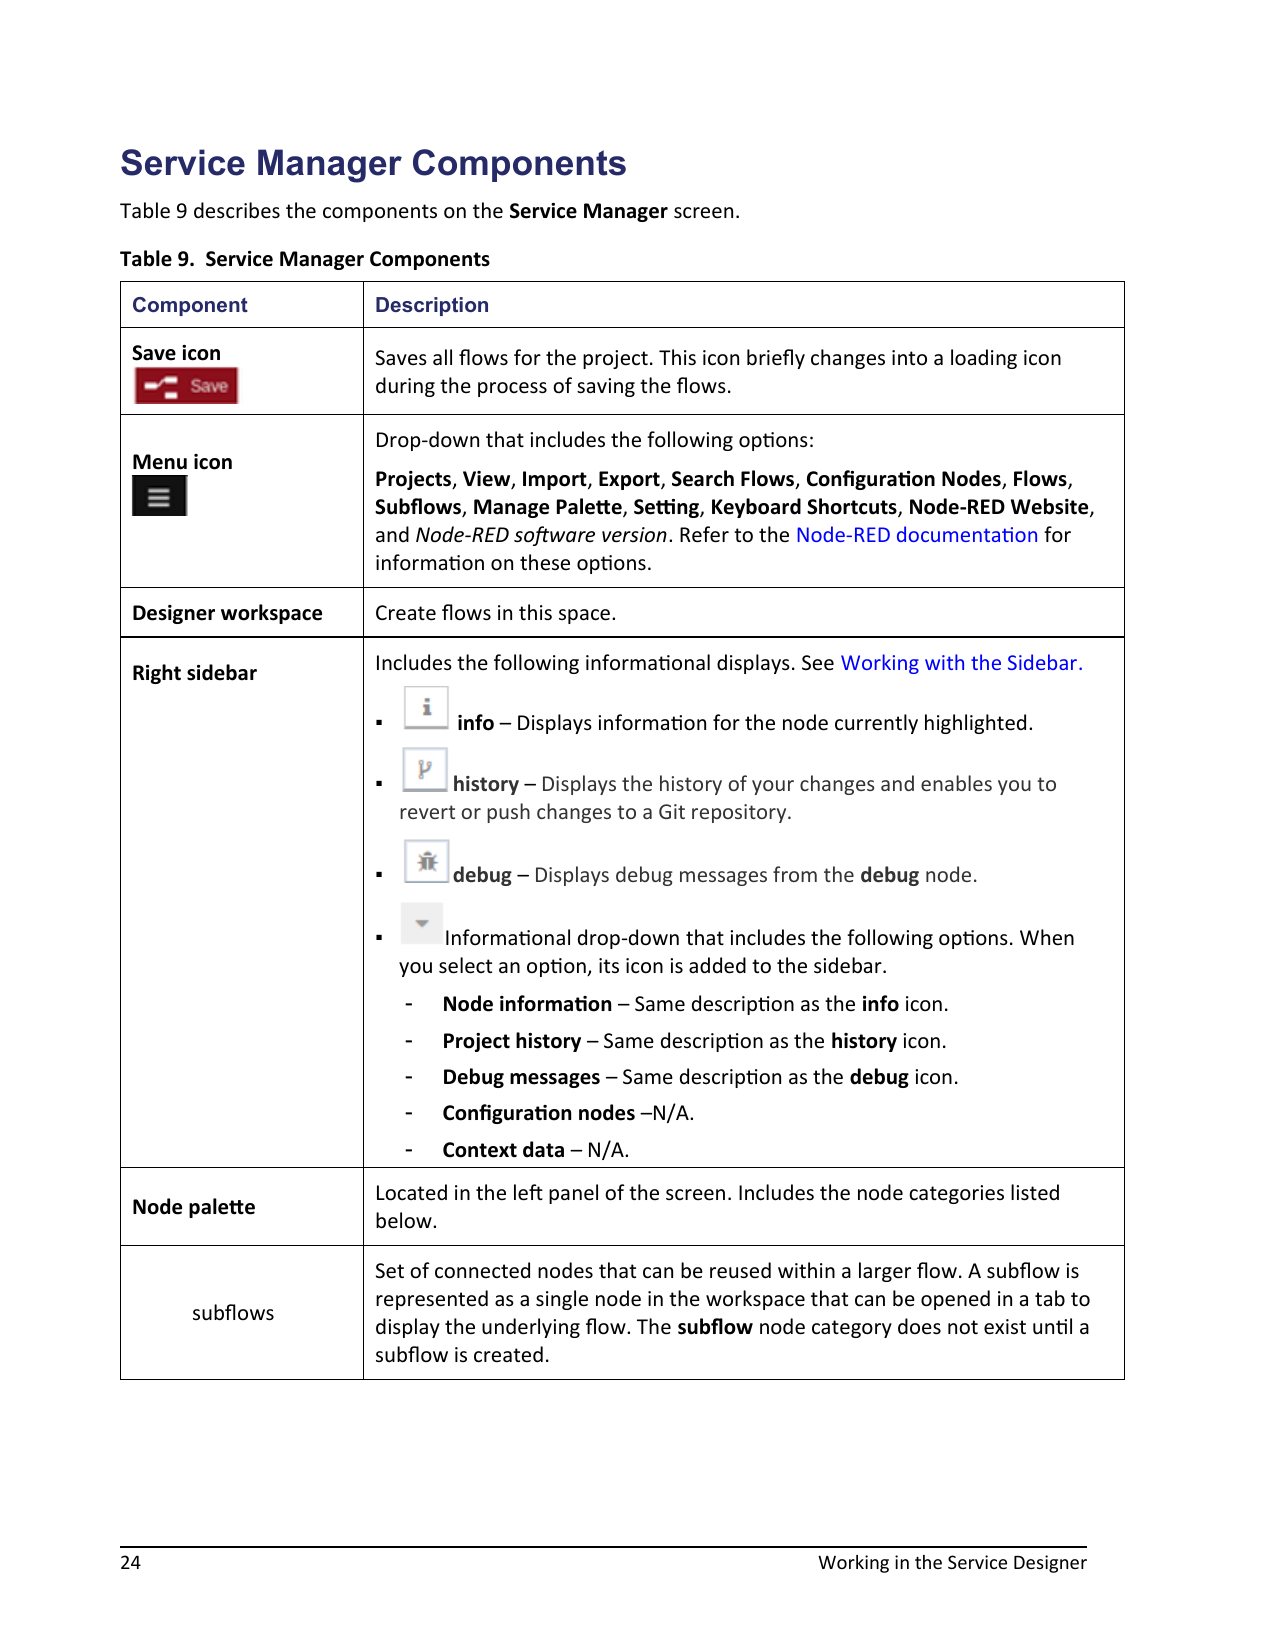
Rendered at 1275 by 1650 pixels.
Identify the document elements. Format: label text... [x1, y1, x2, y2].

table_cell Menu icon [121, 415, 363, 587]
table_cell Save icon [121, 328, 363, 414]
table_header Description [364, 282, 1124, 327]
table_cell Drop-down that includes the following options: Projects, View, Import, Export, Search Flows, Configuration Nodes, Flows, Subflows, Manage Palette, Setting, Keyboard Shortcuts, Node-RED Website, and Node-RED software version. Refer to the Node-RED documentation for information on these options. [364, 415, 1124, 587]
table_cell Located in the left panel of the screen. Includes the node categories listed below. [364, 1168, 1124, 1245]
table_cell Designer workspace [121, 588, 363, 636]
table_cell subflows [121, 1246, 363, 1379]
table_cell Node palette [121, 1168, 363, 1245]
picture [131, 366, 243, 404]
subtitle Service Manager Components [120, 142, 1125, 183]
table_header Component [121, 282, 363, 327]
text Table 9. Service Manager Components [120, 244, 1125, 273]
picture [131, 475, 188, 516]
table_cell Includes the following informational displays. See Working with the Sidebar. info – Displays information for the node currently highlighted. history – Displays the history of your changes and enables you to revert or push changes to a Git repository. debug – Displays debug messages from the debug node. Informational drop-down that includes the following options. When you select an option, its icon is added to the sidebar. Node information – Same description as the info icon. Project history – Same description as the history icon. Debug messages – Same description as the debug icon. Configuration nodes –N/A. Context data – N/A. [364, 638, 1124, 1167]
text Table 9 describes the components on the Service Manager screen. [120, 196, 1125, 224]
table_cell Set of connected nodes that can be reused within a larger flow. A subflow is represented as a single node in the workspace that can be opened in a tab to display the underlying flow. The subflow node category does not exist until a subflow is created. [364, 1246, 1124, 1379]
table_cell Saves all flows for the project. This icon briefly changes into a loading icon during the process of saving the flows. [364, 328, 1124, 414]
table_cell Right sidebar [121, 638, 363, 1167]
table_cell Create flows in this space. [364, 588, 1124, 636]
